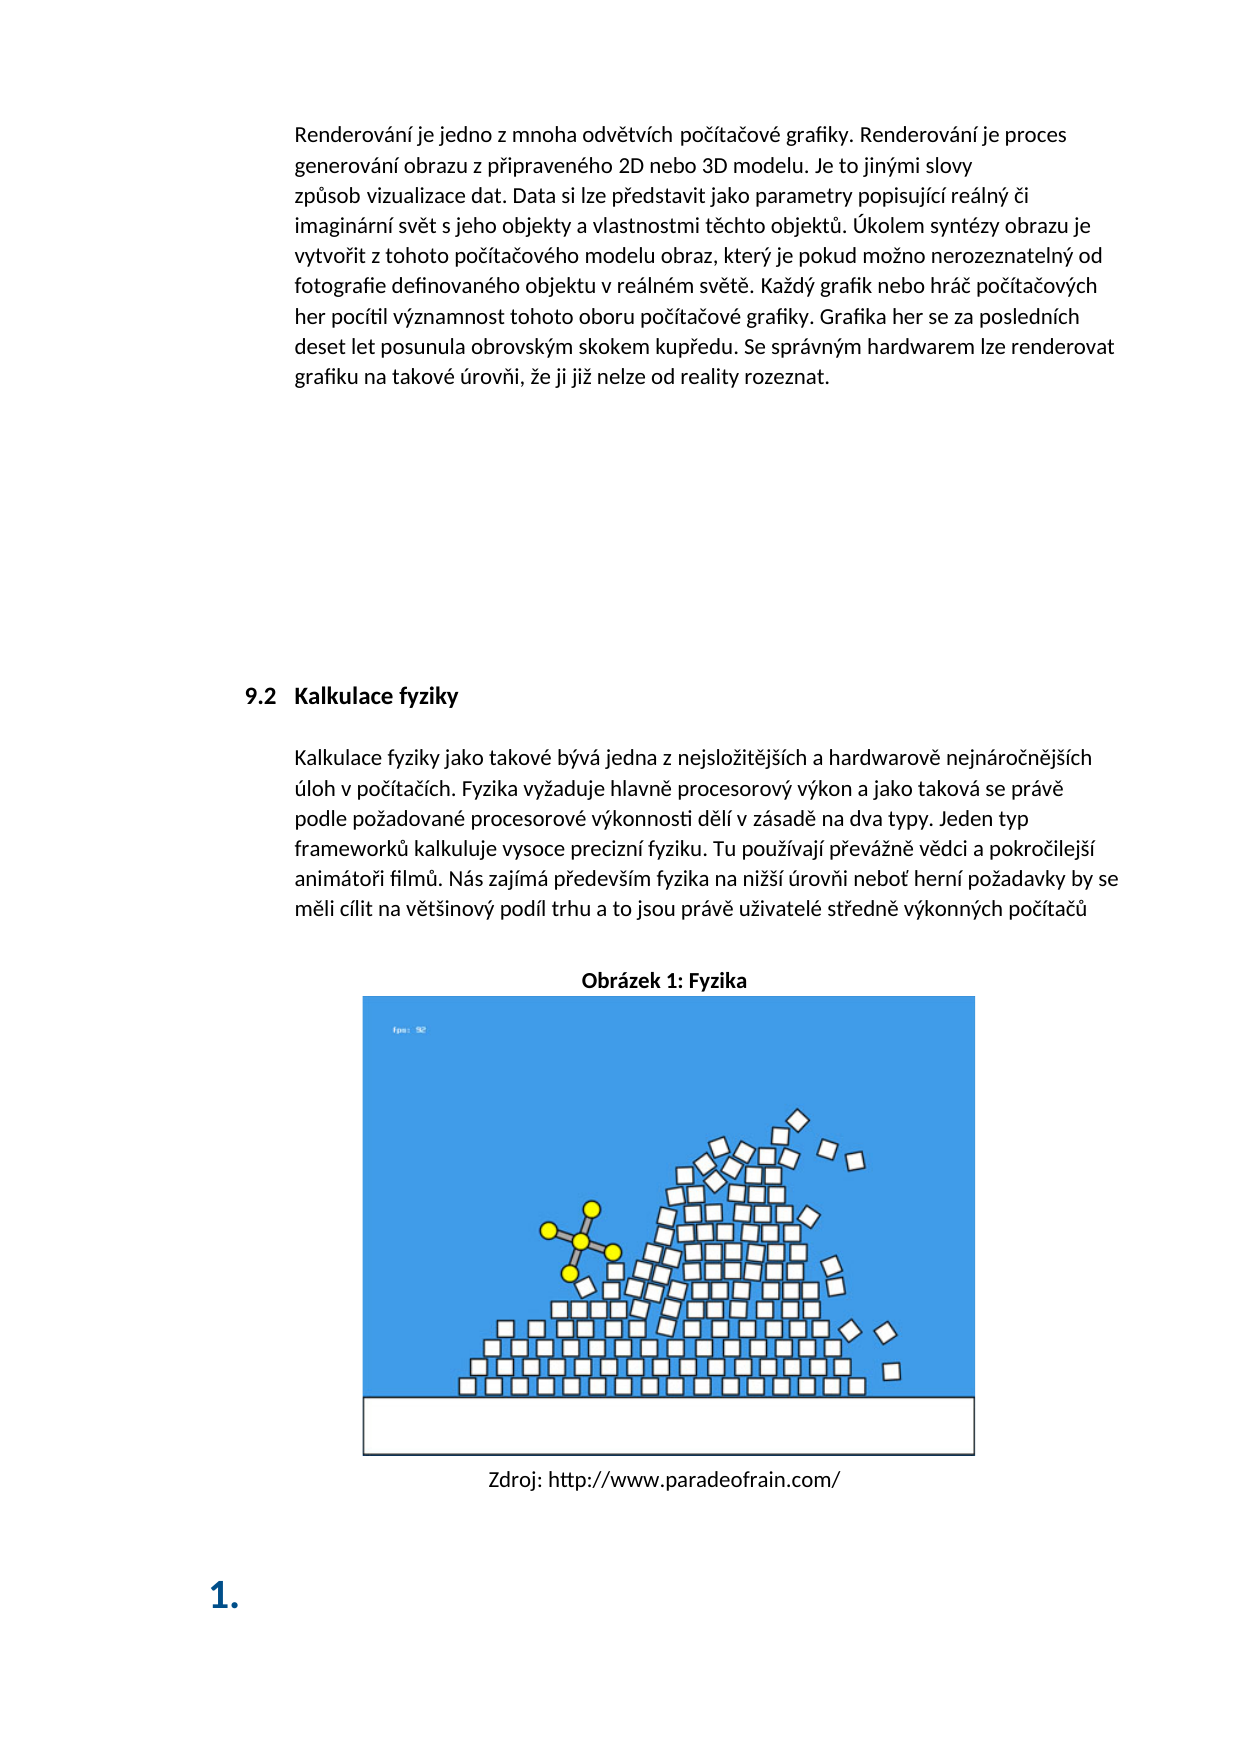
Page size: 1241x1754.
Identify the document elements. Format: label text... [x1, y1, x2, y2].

picture [362, 996, 976, 1456]
text Zdroj: http://www.paradeofrain.com/ [207, 1465, 1122, 1554]
list Kalkulace fyziky [244, 680, 1123, 711]
list Kalkulace fyziky jako takové bývá jedna z nejsložitějších a hardwarově nejnáročnějších úloh v počítačích. Fyzika vyžaduje hlavně procesorový výkon a jako taková se právě podle požadované procesorové výkonnosti dělí v zásadě na dva typy. Jeden typ frameworků kalkuluje vysoce precizní fyziku. Tu používají převážně vědci a pokročilejší animátoři filmů. Nás zajímá především fyzika na nižší úrovňi neboť herní požadavky by se měli cílit na většinový podíl trhu a to jsou právě uživatelé středně výkonných počítačů [294, 713, 1123, 923]
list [244, 121, 1123, 420]
text Obrázek 1: Fyzika [207, 966, 1122, 994]
